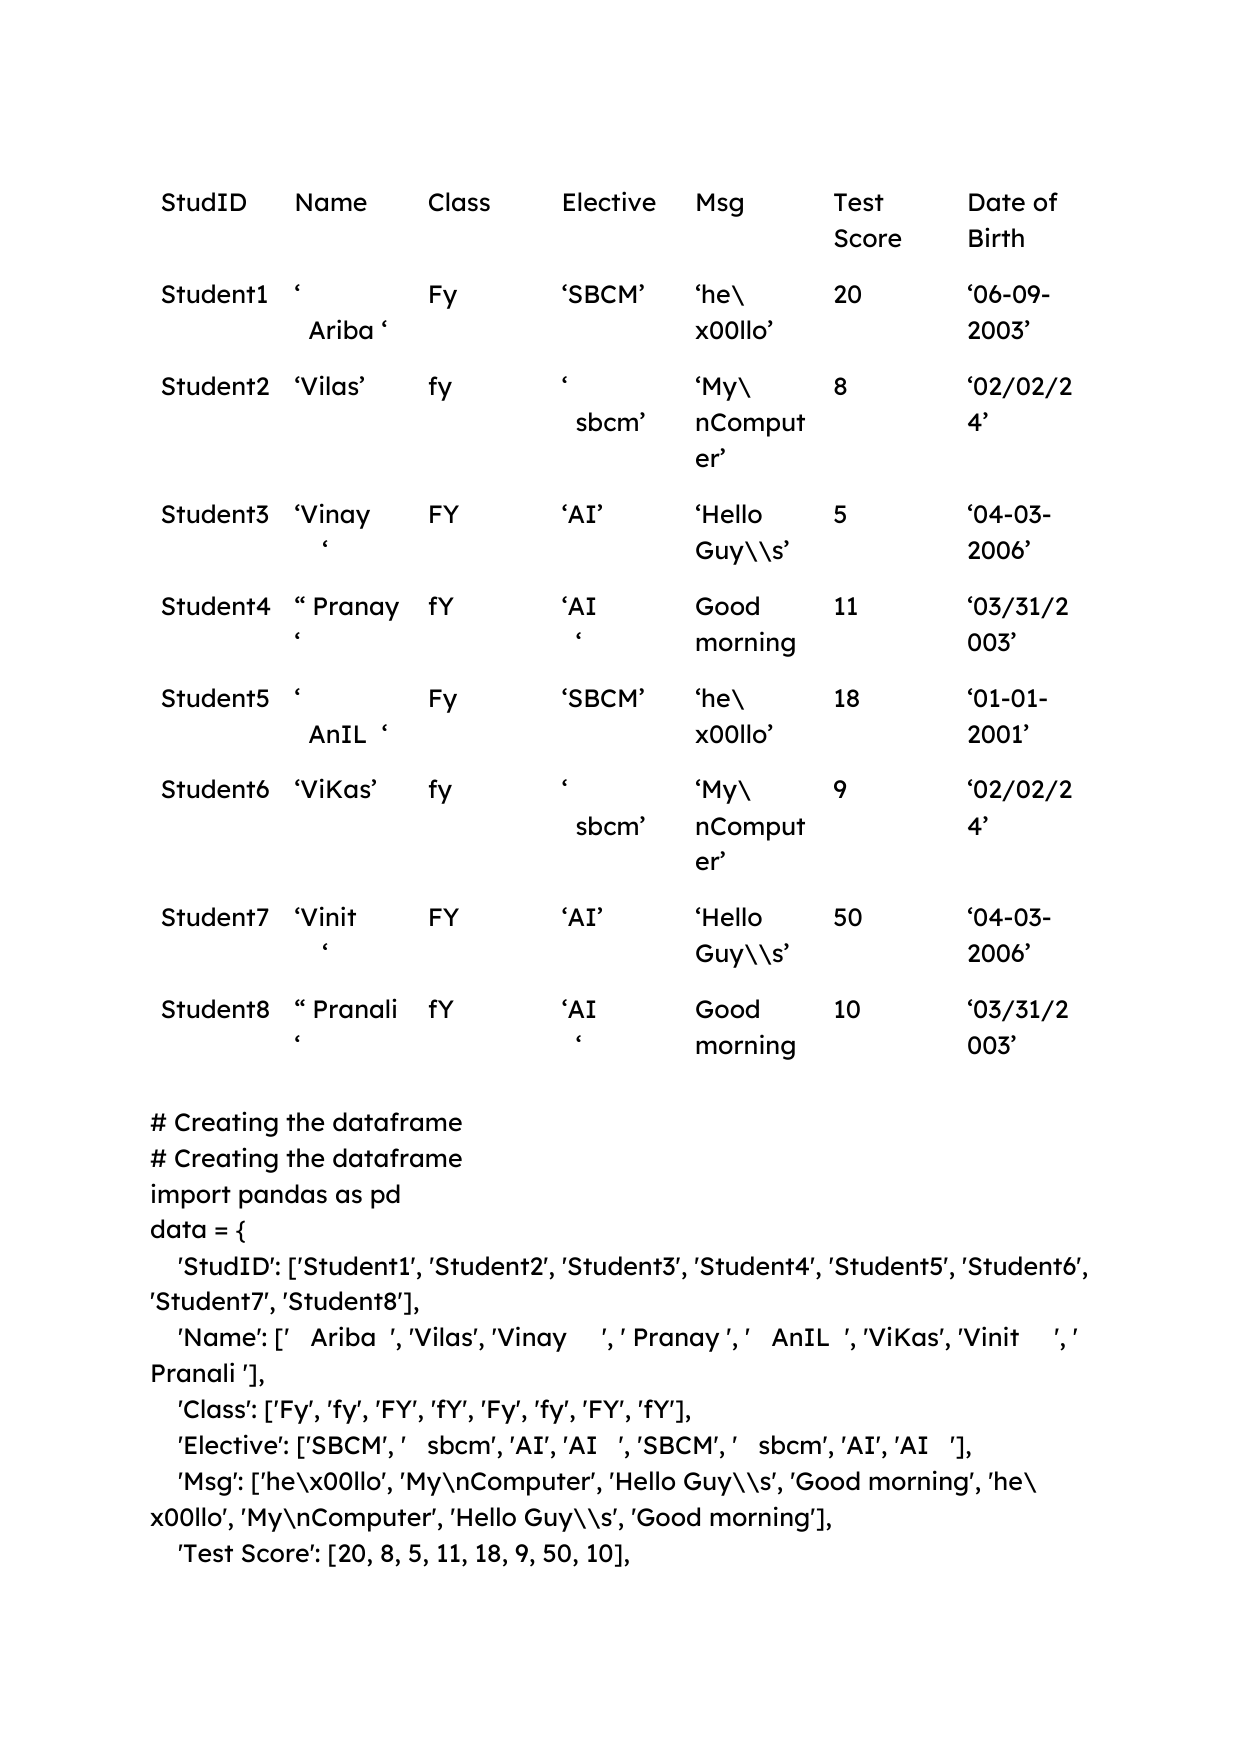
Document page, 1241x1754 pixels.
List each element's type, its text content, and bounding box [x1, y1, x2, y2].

table_cell 20 [823, 268, 956, 360]
table_header Test Score [823, 176, 956, 268]
table_cell ‘Vinay ‘ [284, 488, 417, 580]
table_cell 11 [823, 580, 956, 672]
table_cell ‘ sbcm’ [551, 360, 684, 488]
text 'Msg': ['he\x00llo', 'My\nComputer', 'Hello Guy\\s', 'Good morning', 'he\x00llo', 'My\nComputer', 'Hello Guy\\s', 'Good morning'], [150, 1466, 1090, 1533]
table_cell ‘Hello Guy\\s’ [685, 488, 823, 580]
table_cell ‘AI’ [551, 891, 684, 983]
table_cell ‘ Ariba ‘ [284, 268, 417, 360]
table_cell Student7 [150, 891, 284, 983]
table_cell FY [417, 891, 551, 983]
table_cell ‘04-03-2006’ [956, 488, 1090, 580]
table_cell ‘My\nComputer’ [685, 360, 823, 488]
table_cell fY [417, 580, 551, 672]
table_cell 8 [823, 360, 956, 488]
table_cell 5 [823, 488, 956, 580]
text # Creating the dataframe [150, 1106, 1090, 1137]
table_cell “ Pranali ‘ [284, 983, 417, 1106]
table_cell 50 [823, 891, 956, 983]
text 'StudID': ['Student1', 'Student2', 'Student3', 'Student4', 'Student5', 'Student6', 'Student7', 'Student8'], [150, 1250, 1090, 1317]
text 'Name': [' Ariba ', 'Vilas', 'Vinay ', ' Pranay ', ' AnIL ', 'ViKas', 'Vinit ', ' Pranali '], [150, 1322, 1090, 1389]
table_cell Fy [417, 672, 551, 763]
table_cell ‘AI ‘ [551, 580, 684, 672]
table_cell Student1 [150, 268, 284, 360]
table_cell ‘06-09-2003’ [956, 268, 1090, 360]
table_cell ‘AI ‘ [551, 983, 684, 1106]
table_cell ‘he\x00llo’ [685, 672, 823, 763]
table_cell ‘02/02/24’ [956, 360, 1090, 488]
table_cell fy [417, 360, 551, 488]
table_cell Student5 [150, 672, 284, 763]
table_header StudID [150, 176, 284, 268]
table_cell ‘03/31/2003’ [956, 580, 1090, 672]
table_cell FY [417, 488, 551, 580]
table_cell fY [417, 983, 551, 1106]
table_cell Good morning [685, 580, 823, 672]
table_cell ‘SBCM’ [551, 268, 684, 360]
table_cell fy [417, 764, 551, 891]
table_cell ‘ViKas’ [284, 764, 417, 891]
table_cell Fy [417, 268, 551, 360]
text 'Class': ['Fy', 'fy', 'FY', 'fY', 'Fy', 'fy', 'FY', 'fY'], [150, 1394, 1090, 1425]
table_cell Student6 [150, 764, 284, 891]
table_cell ‘My\nComputer’ [685, 764, 823, 891]
table_cell 10 [823, 983, 956, 1106]
table_cell ‘02/02/24’ [956, 764, 1090, 891]
table_cell ‘he\x00llo’ [685, 268, 823, 360]
table_cell 9 [823, 764, 956, 891]
table_cell ‘SBCM’ [551, 672, 684, 763]
table_header Class [417, 176, 551, 268]
table_header Elective [551, 176, 684, 268]
table_header Date of Birth [956, 176, 1090, 268]
table_cell Student3 [150, 488, 284, 580]
table_cell ‘03/31/2003’ [956, 983, 1090, 1106]
text 'Test Score': [20, 8, 5, 11, 18, 9, 50, 10], [150, 1537, 1090, 1569]
table_cell “ Pranay ‘ [284, 580, 417, 672]
text import pandas as pd [150, 1178, 1090, 1209]
table_cell ‘Hello Guy\\s’ [685, 891, 823, 983]
table_cell ‘01-01-2001’ [956, 672, 1090, 763]
text 'Elective': ['SBCM', ' sbcm', 'AI', 'AI ', 'SBCM', ' sbcm', 'AI', 'AI '], [150, 1429, 1090, 1461]
text # Creating the dataframe [150, 1142, 1090, 1173]
table_cell ‘ sbcm’ [551, 764, 684, 891]
table_cell Student8 [150, 983, 284, 1106]
table_cell ‘Vilas’ [284, 360, 417, 488]
table_cell Good morning [685, 983, 823, 1106]
text data = { [150, 1214, 1090, 1245]
table_header Name [284, 176, 417, 268]
table_cell ‘04-03-2006’ [956, 891, 1090, 983]
table_cell Student4 [150, 580, 284, 672]
table_cell ‘Vinit ‘ [284, 891, 417, 983]
table_cell ‘AI’ [551, 488, 684, 580]
table_cell ‘ AnIL ‘ [284, 672, 417, 763]
table_cell 18 [823, 672, 956, 763]
table_header Msg [685, 176, 823, 268]
table_cell Student2 [150, 360, 284, 488]
